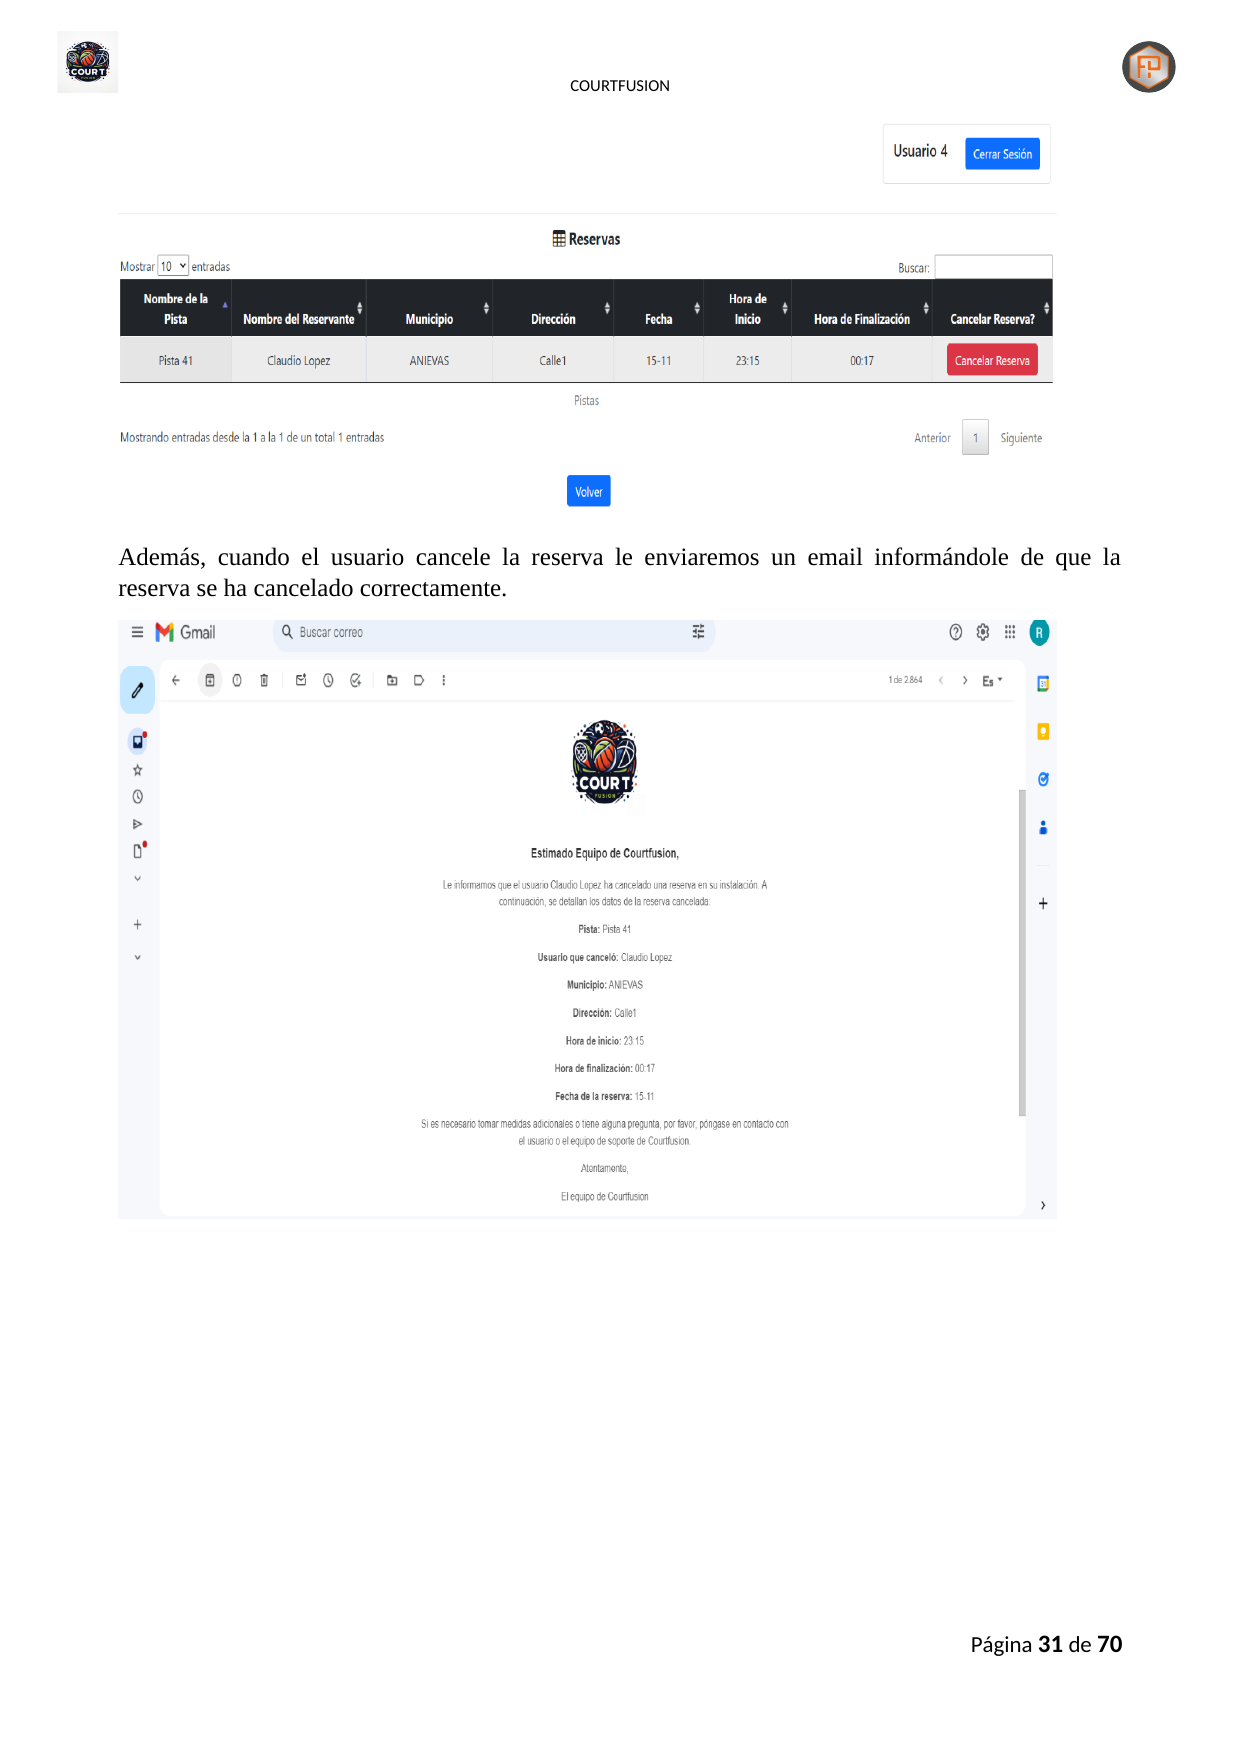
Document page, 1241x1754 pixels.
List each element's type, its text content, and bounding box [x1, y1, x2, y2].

picture [1122, 41, 1176, 93]
picture [118, 620, 1058, 1219]
picture [118, 118, 1058, 523]
text Además, cuando el usuario cancele la reserva le enviaremos un email informándole de que la reserva se ha cancelado correctamente. [118, 542, 1122, 601]
